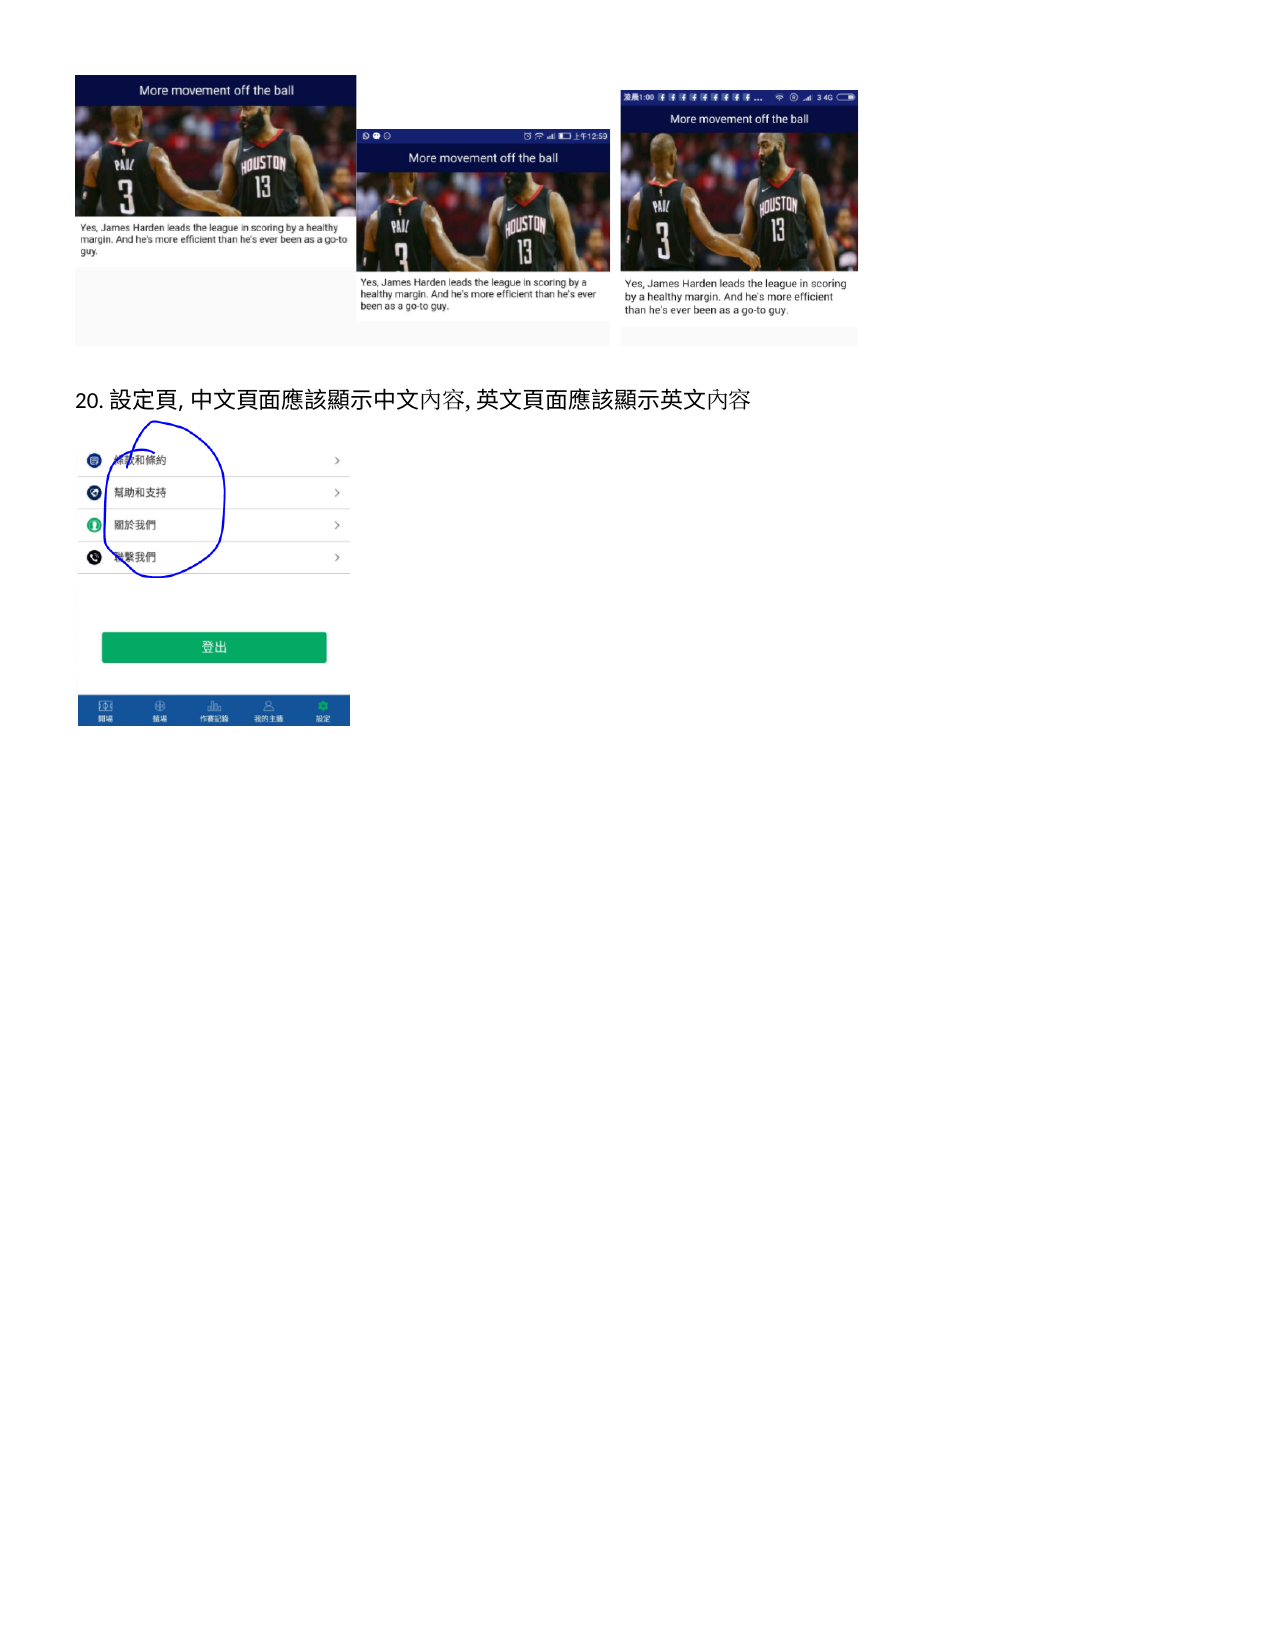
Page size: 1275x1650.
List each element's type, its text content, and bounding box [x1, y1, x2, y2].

picture [75, 420, 350, 727]
picture [620, 90, 859, 346]
picture [75, 75, 611, 346]
text 20. 設定頁, 中文頁面應該顯示中文內容, 英文頁面應該顯示英文內容 [75, 382, 1200, 416]
